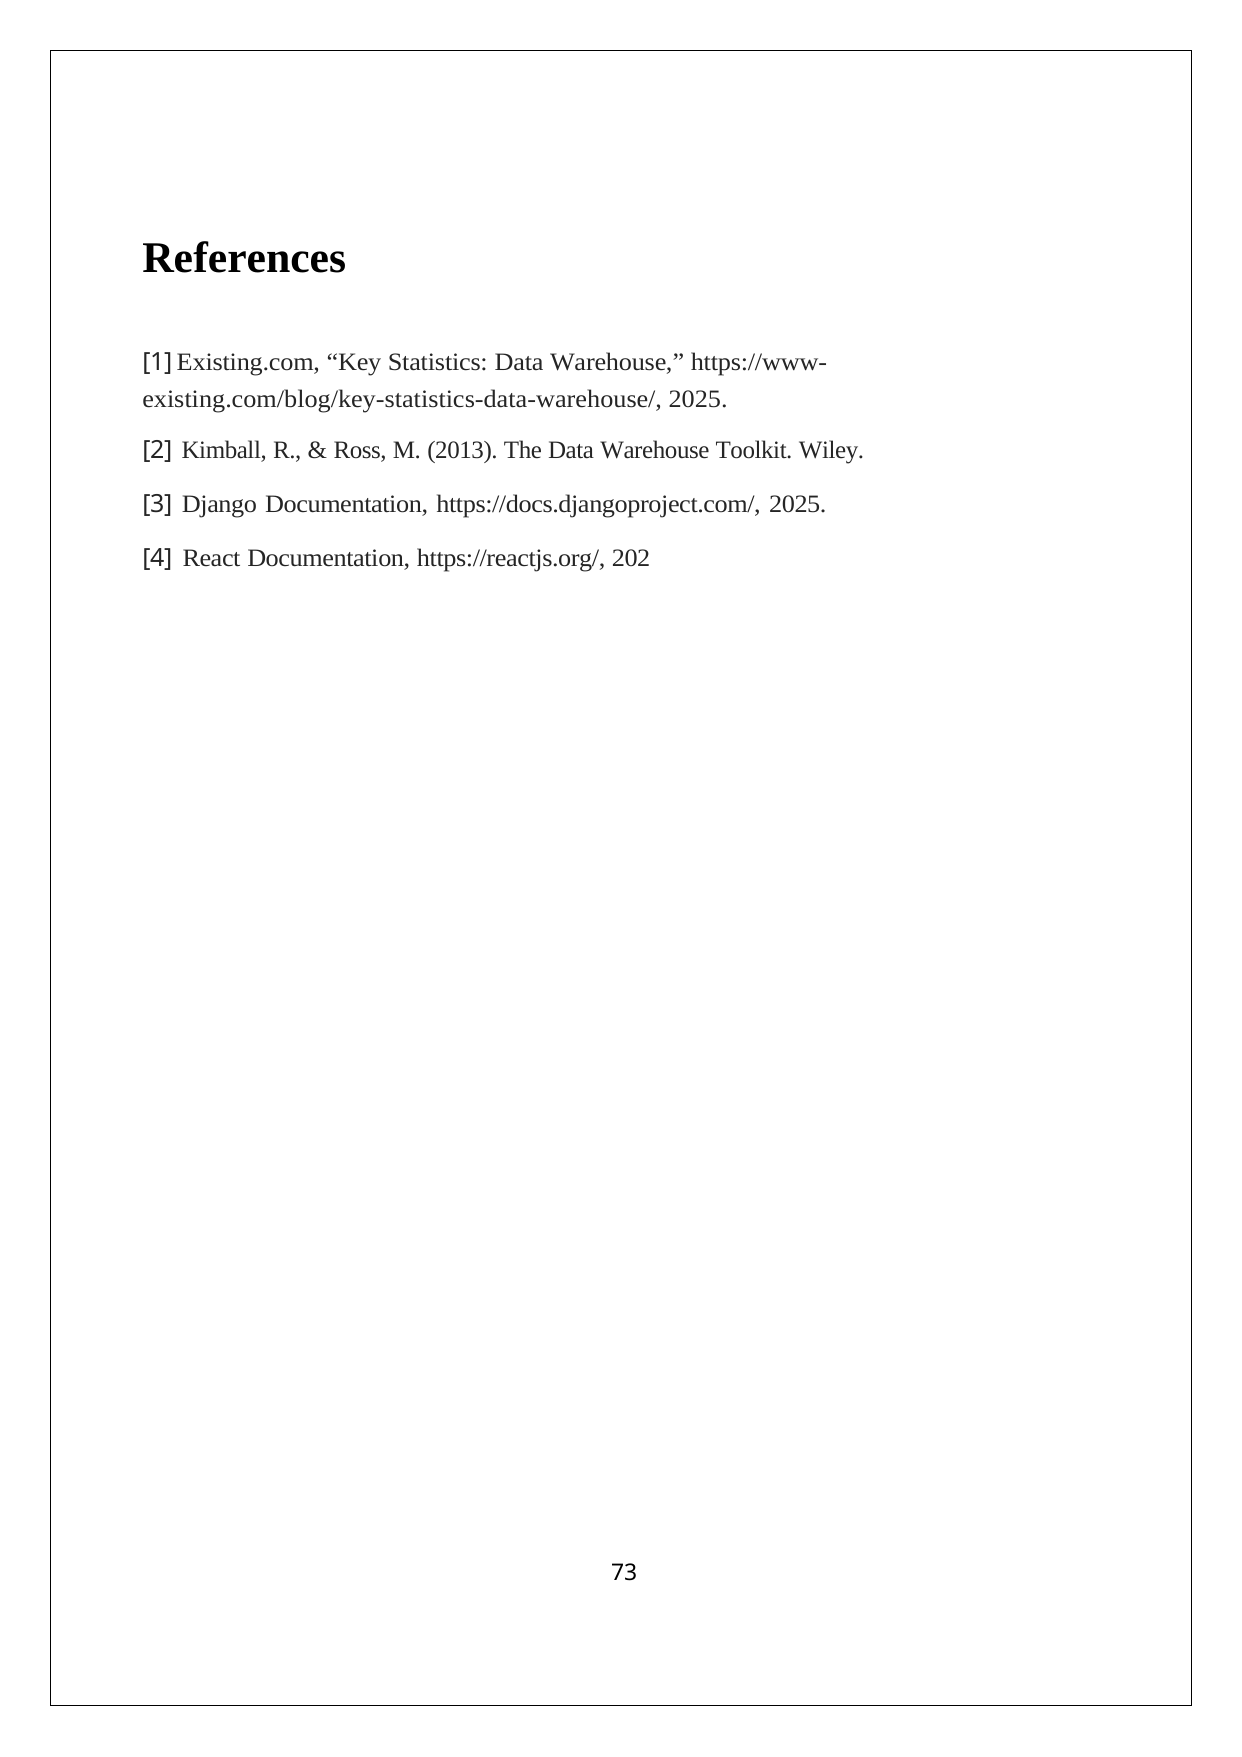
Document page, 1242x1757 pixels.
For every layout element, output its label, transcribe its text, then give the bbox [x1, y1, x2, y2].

list React Documentation, https://reactjs.org/, 202 [142, 539, 1117, 574]
list Existing.com, “Key Statistics: Data Warehouse,ˮ https://www- existing.com/blog/key-statistics-data-warehouse/, 2025. [142, 343, 883, 413]
list Kimball, R., & Ross, M. (2013). The Data Warehouse Toolkit. Wiley. [142, 432, 1117, 466]
subtitle References [142, 231, 1117, 282]
list Django Documentation, https://docs.djangoproject.com/, 2025. [142, 486, 1117, 520]
